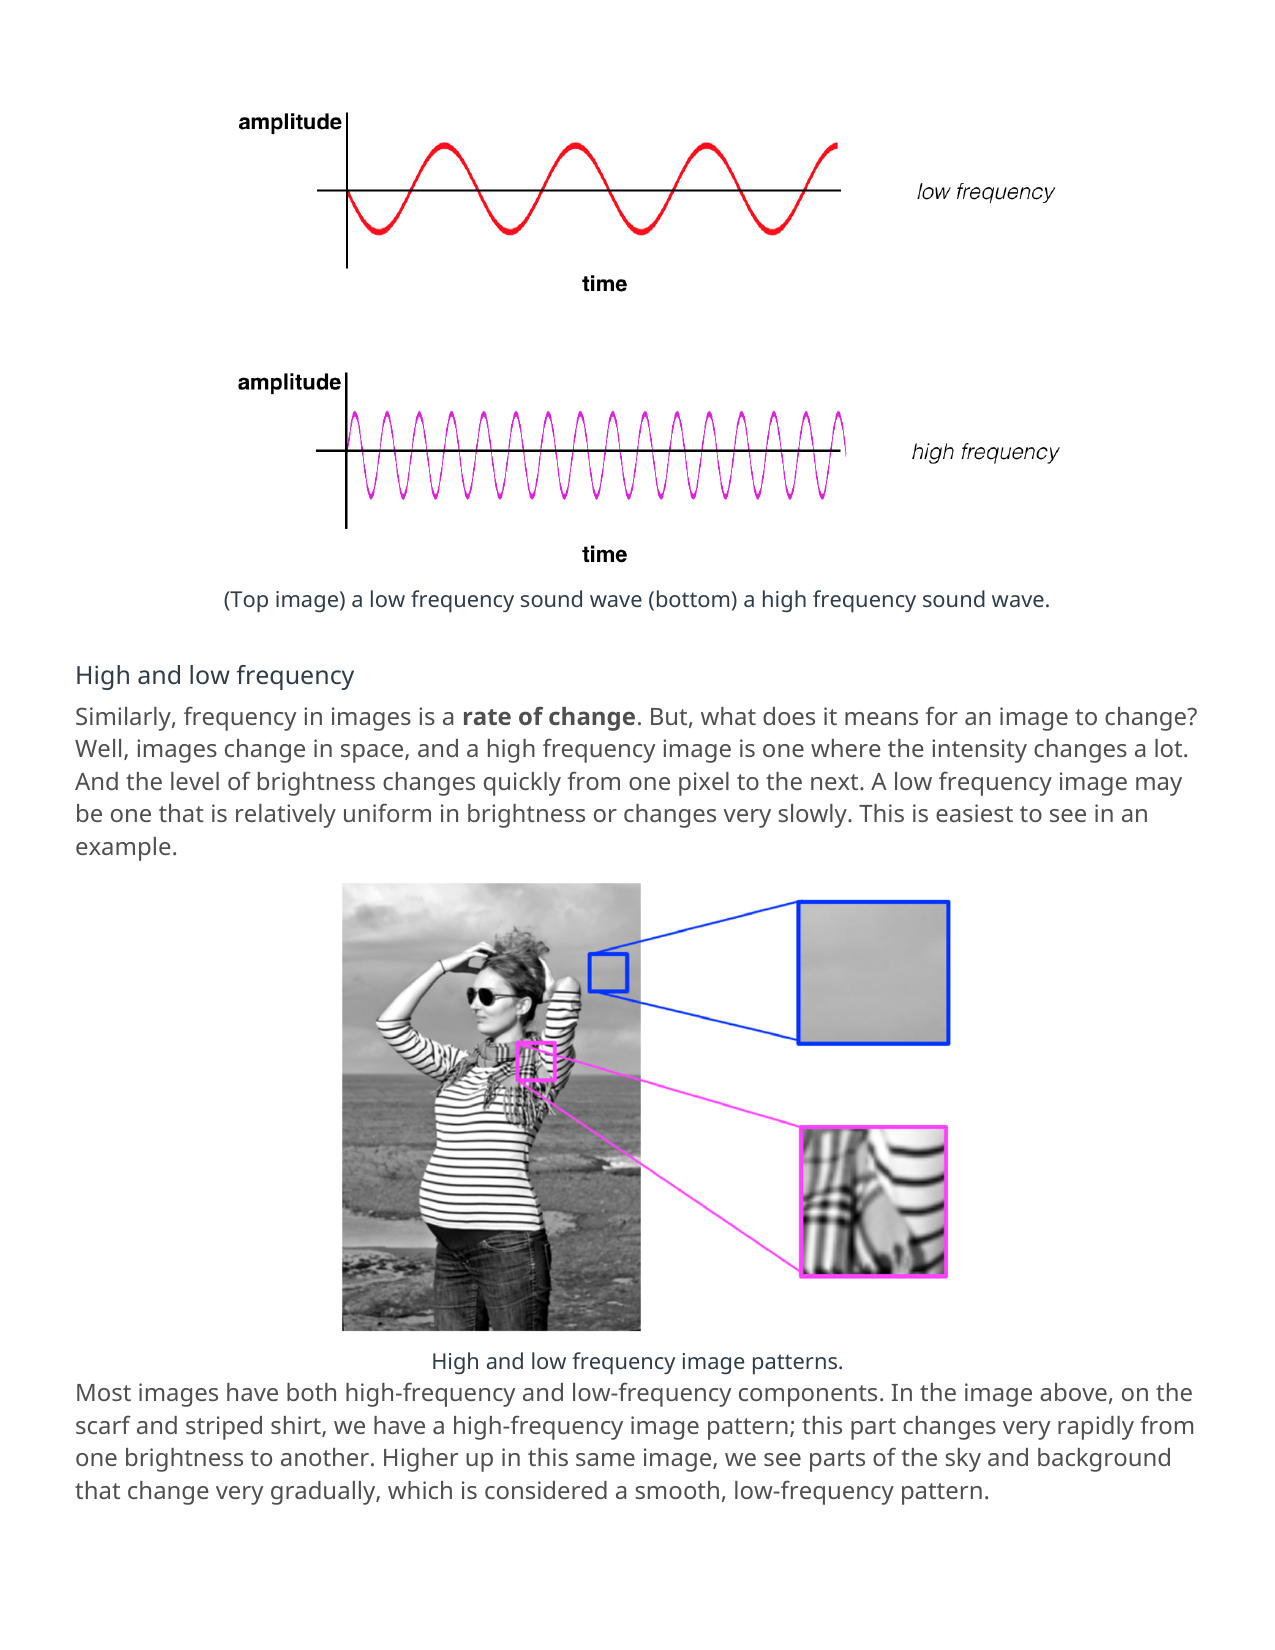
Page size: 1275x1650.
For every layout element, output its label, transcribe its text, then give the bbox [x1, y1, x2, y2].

text Similarly, frequency in images is a rate of change. But, what does it means for an image to change? Well, images change in space, and a high frequency image is one where the intensity changes a lot. And the level of brightness changes quickly from one pixel to the next. A low frequency image may be one that is relatively uniform in brightness or changes very slowly. This is easiest to see in an example. [75, 699, 1200, 862]
picture [192, 75, 1083, 584]
text Most images have both high-frequency and low-frequency components. In the image above, on the scarf and striped shirt, we have a high-frequency image pattern; this part changes very rapidly from one brightness to another. Higher up in this same image, we see parts of the sky and background that change very gradually, which is considered a smooth, low-frequency pattern. [75, 1376, 1200, 1506]
text (Top image) a low frequency sound wave (bottom) a high frequency sound wave. [75, 584, 1200, 614]
subtitle High and low frequency [75, 657, 1200, 691]
text High and low frequency image patterns. [75, 1346, 1200, 1376]
picture [303, 862, 972, 1346]
